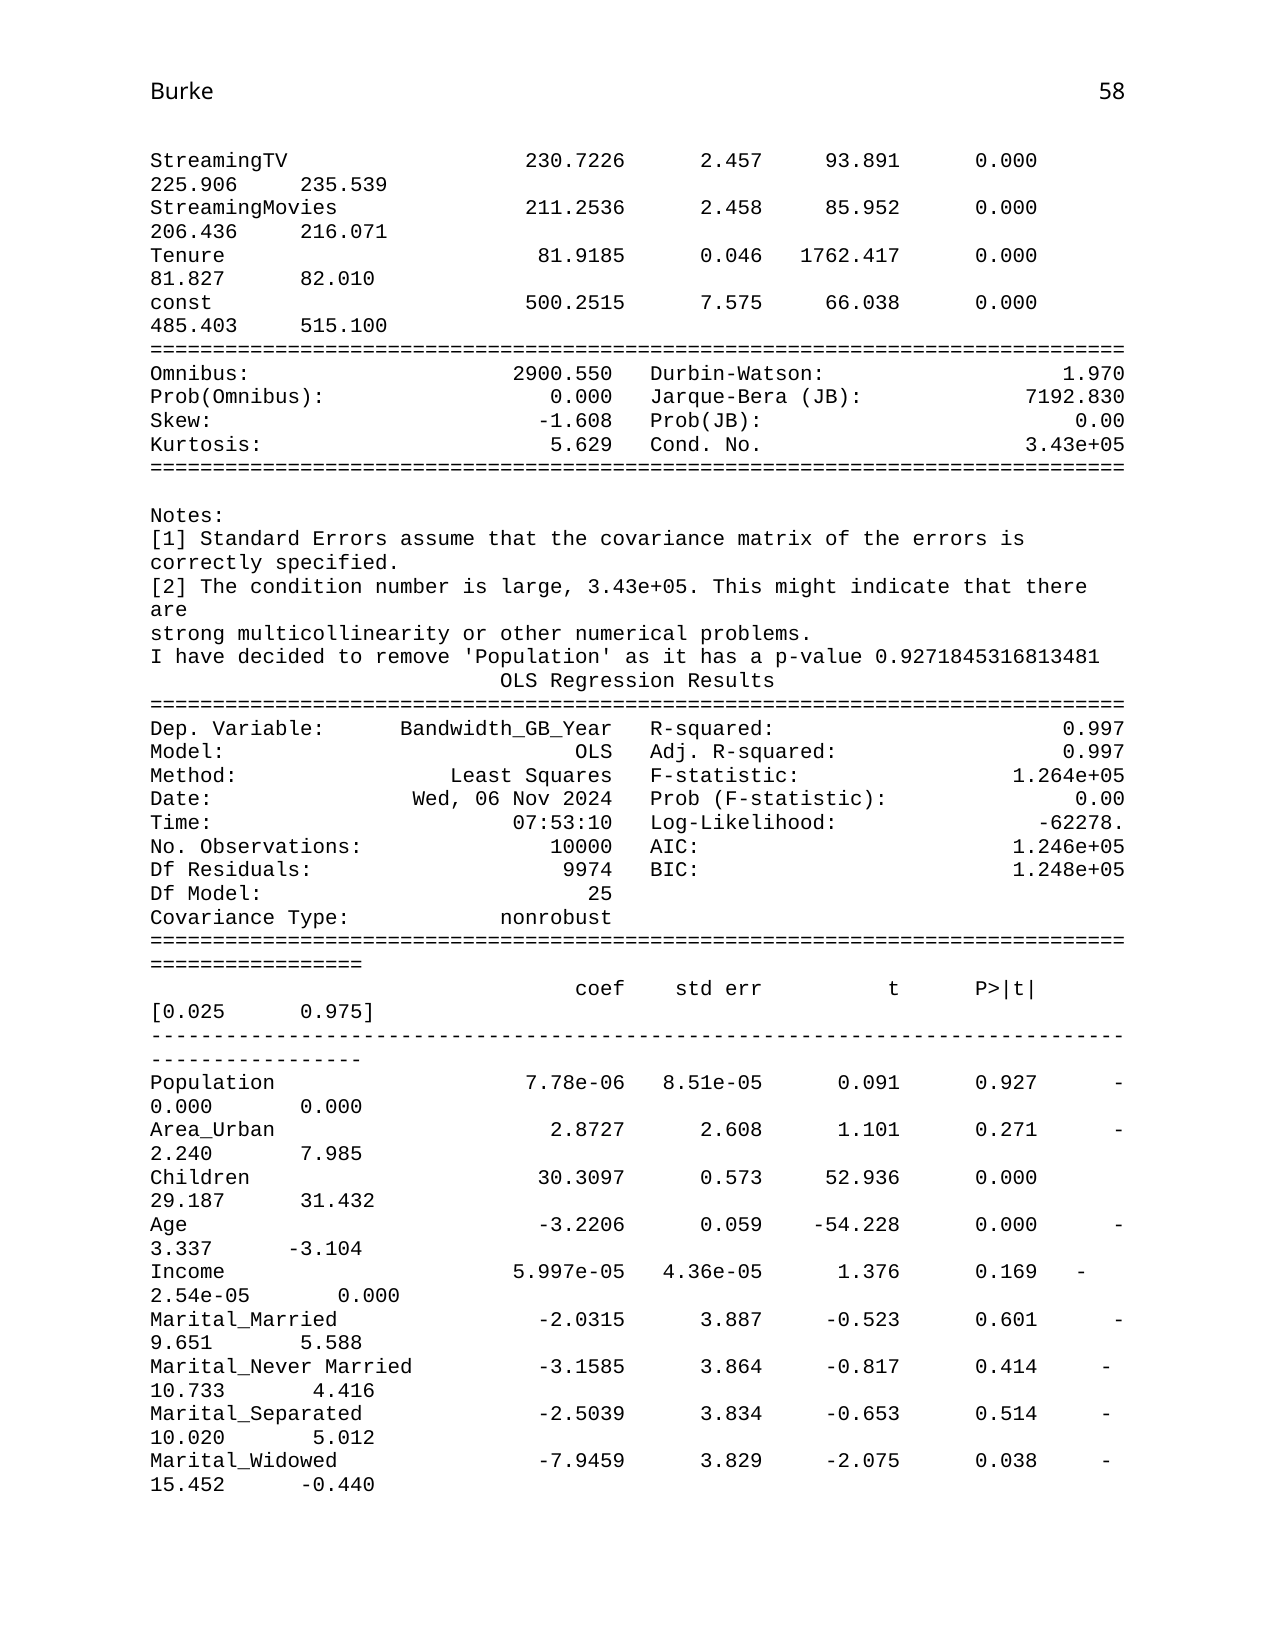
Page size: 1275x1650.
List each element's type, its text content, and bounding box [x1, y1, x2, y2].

text StreamingMovies 211.2536 2.458 85.952 0.000 206.436 216.071 [150, 197, 1125, 244]
text Model: OLS Adj. R-squared: 0.997 [150, 741, 1125, 765]
text StreamingTV 230.7226 2.457 93.891 0.000 225.906 235.539 [150, 150, 1125, 197]
text Marital_Widowed -7.9459 3.829 -2.075 0.038 -15.452 -0.440 [150, 1451, 1125, 1498]
text Prob(Omnibus): 0.000 Jarque-Bera (JB): 7192.830 [150, 386, 1125, 410]
text Area_Urban 2.8727 2.608 1.101 0.271 -2.240 7.985 [150, 1119, 1125, 1167]
text Kurtosis: 5.629 Cond. No. 3.43e+05 [150, 434, 1125, 457]
text No. Observations: 10000 AIC: 1.246e+05 [150, 836, 1125, 859]
text [1] Standard Errors assume that the covariance matrix of the errors is correctly specified. [150, 528, 1125, 576]
text Children 30.3097 0.573 52.936 0.000 29.187 31.432 [150, 1167, 1125, 1214]
text [2] The condition number is large, 3.43e+05. This might indicate that there are [150, 576, 1125, 623]
text ============================================================================== [150, 339, 1125, 363]
text Time: 07:53:10 Log-Likelihood: -62278. [150, 812, 1125, 836]
text Income 5.997e-05 4.36e-05 1.376 0.169 -2.54e-05 0.000 [150, 1261, 1125, 1309]
text Method: Least Squares F-statistic: 1.264e+05 [150, 765, 1125, 788]
text I have decided to remove 'Population' as it has a p-value 0.9271845316813481 [150, 647, 1125, 670]
text Notes: [150, 505, 1125, 528]
text coef std err t P>|t| [0.025 0.975] [150, 978, 1125, 1025]
text ----------------------------------------------------------------------------------------------- [150, 1025, 1125, 1072]
text Population 7.78e-06 8.51e-05 0.091 0.927 -0.000 0.000 [150, 1072, 1125, 1119]
text Dep. Variable: Bandwidth_GB_Year R-squared: 0.997 [150, 717, 1125, 741]
text const 500.2515 7.575 66.038 0.000 485.403 515.100 [150, 292, 1125, 339]
text Df Model: 25 [150, 883, 1125, 907]
text strong multicollinearity or other numerical problems. [150, 623, 1125, 647]
text Skew: -1.608 Prob(JB): 0.00 [150, 410, 1125, 434]
text Marital_Married -2.0315 3.887 -0.523 0.601 -9.651 5.588 [150, 1309, 1125, 1356]
text Covariance Type: nonrobust [150, 907, 1125, 930]
text =============================================================================================== [150, 930, 1125, 978]
text ============================================================================== [150, 694, 1125, 717]
text OLS Regression Results [150, 670, 1125, 694]
text Marital_Separated -2.5039 3.834 -0.653 0.514 -10.020 5.012 [150, 1403, 1125, 1451]
text Df Residuals: 9974 BIC: 1.248e+05 [150, 859, 1125, 883]
text Tenure 81.9185 0.046 1762.417 0.000 81.827 82.010 [150, 244, 1125, 292]
text Age -3.2206 0.059 -54.228 0.000 -3.337 -3.104 [150, 1214, 1125, 1261]
text ============================================================================== [150, 457, 1125, 481]
text Date: Wed, 06 Nov 2024 Prob (F-statistic): 0.00 [150, 788, 1125, 812]
text Omnibus: 2900.550 Durbin-Watson: 1.970 [150, 363, 1125, 386]
text Marital_Never Married -3.1585 3.864 -0.817 0.414 -10.733 4.416 [150, 1356, 1125, 1403]
